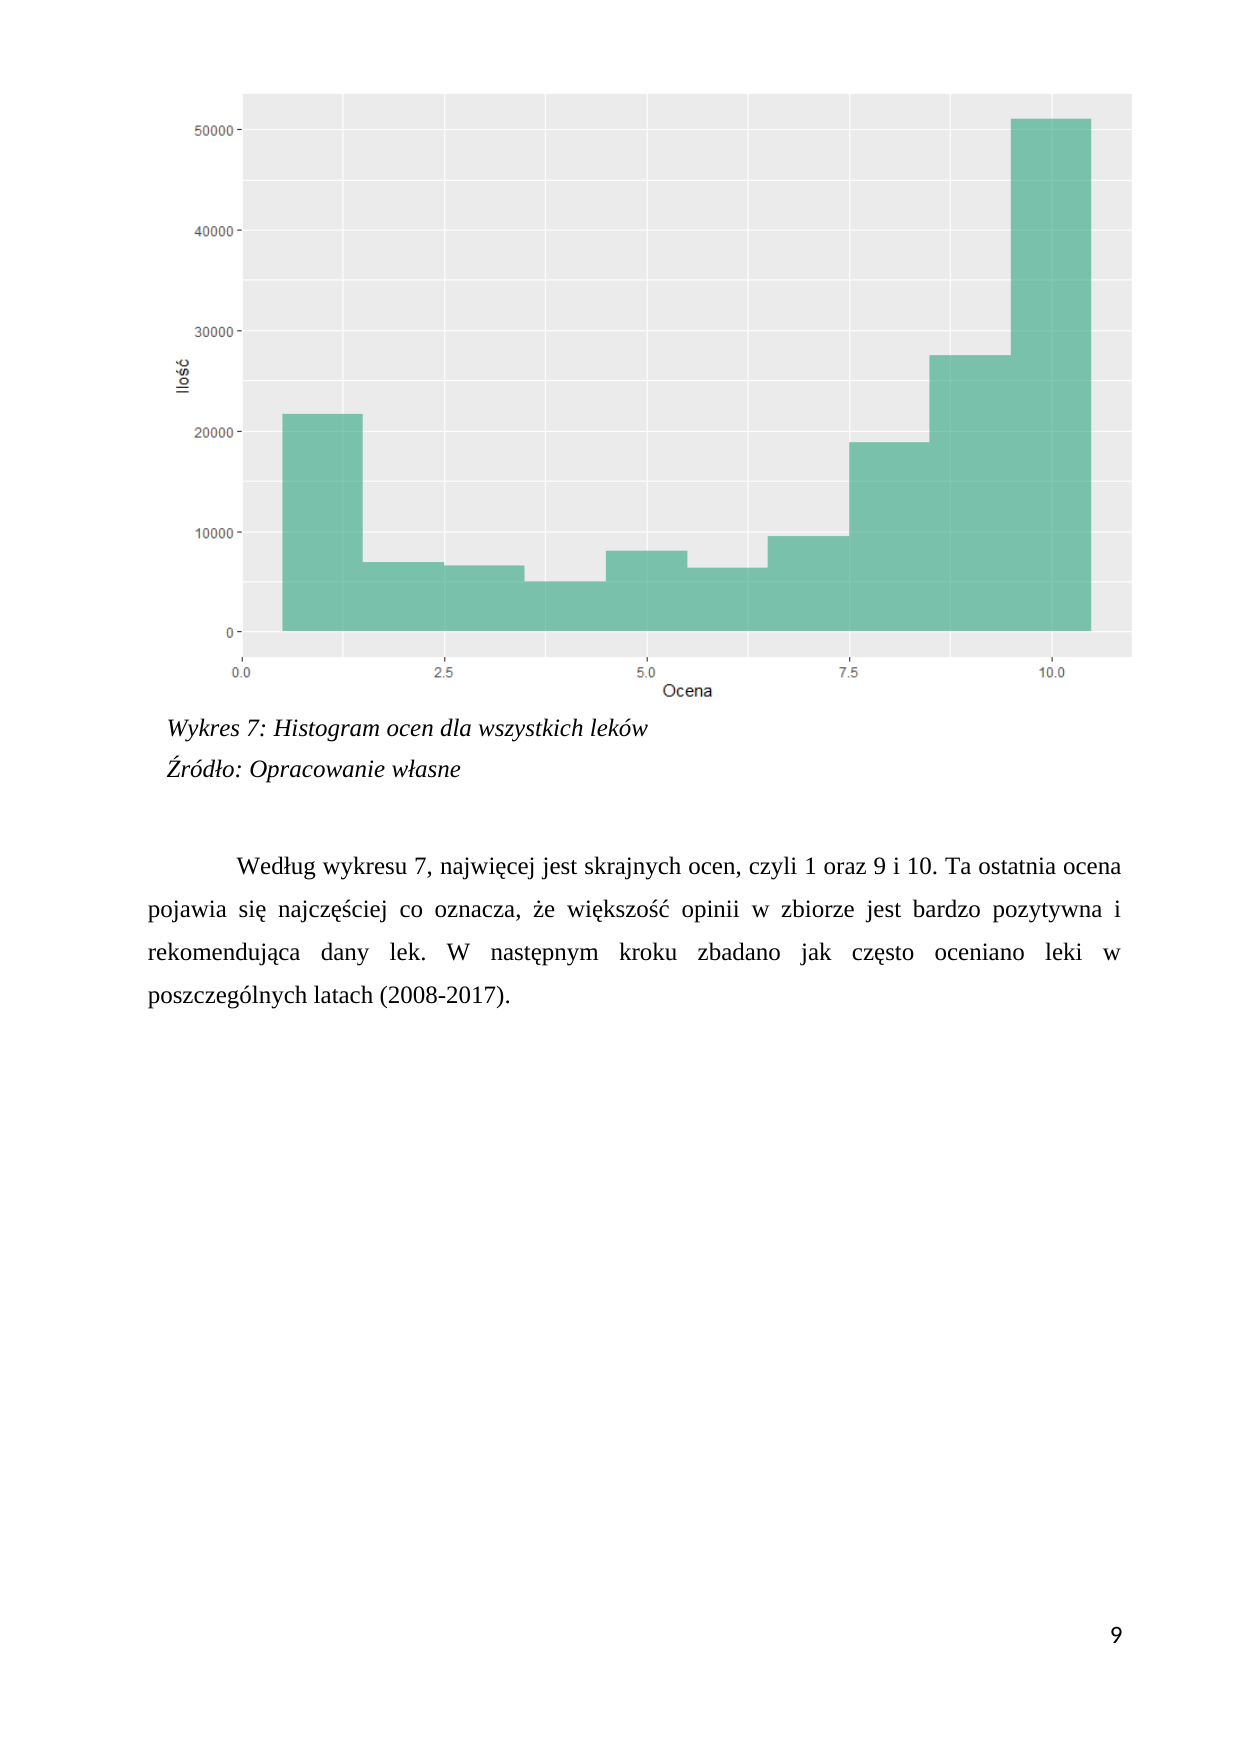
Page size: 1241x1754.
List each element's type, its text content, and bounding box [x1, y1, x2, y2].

picture [166, 86, 1141, 708]
text Według wykresu 7, najwięcej jest skrajnych ocen, czyli 1 oraz 9 i 10. Ta ostatnia ocena pojawia się najczęściej co oznacza, że większość opinii w zbiorze jest bardzo pozytywna i rekomendująca dany lek. W następnym kroku zbadano jak często oceniano leki w poszczególnych latach (2008-2017). [148, 851, 1122, 1009]
